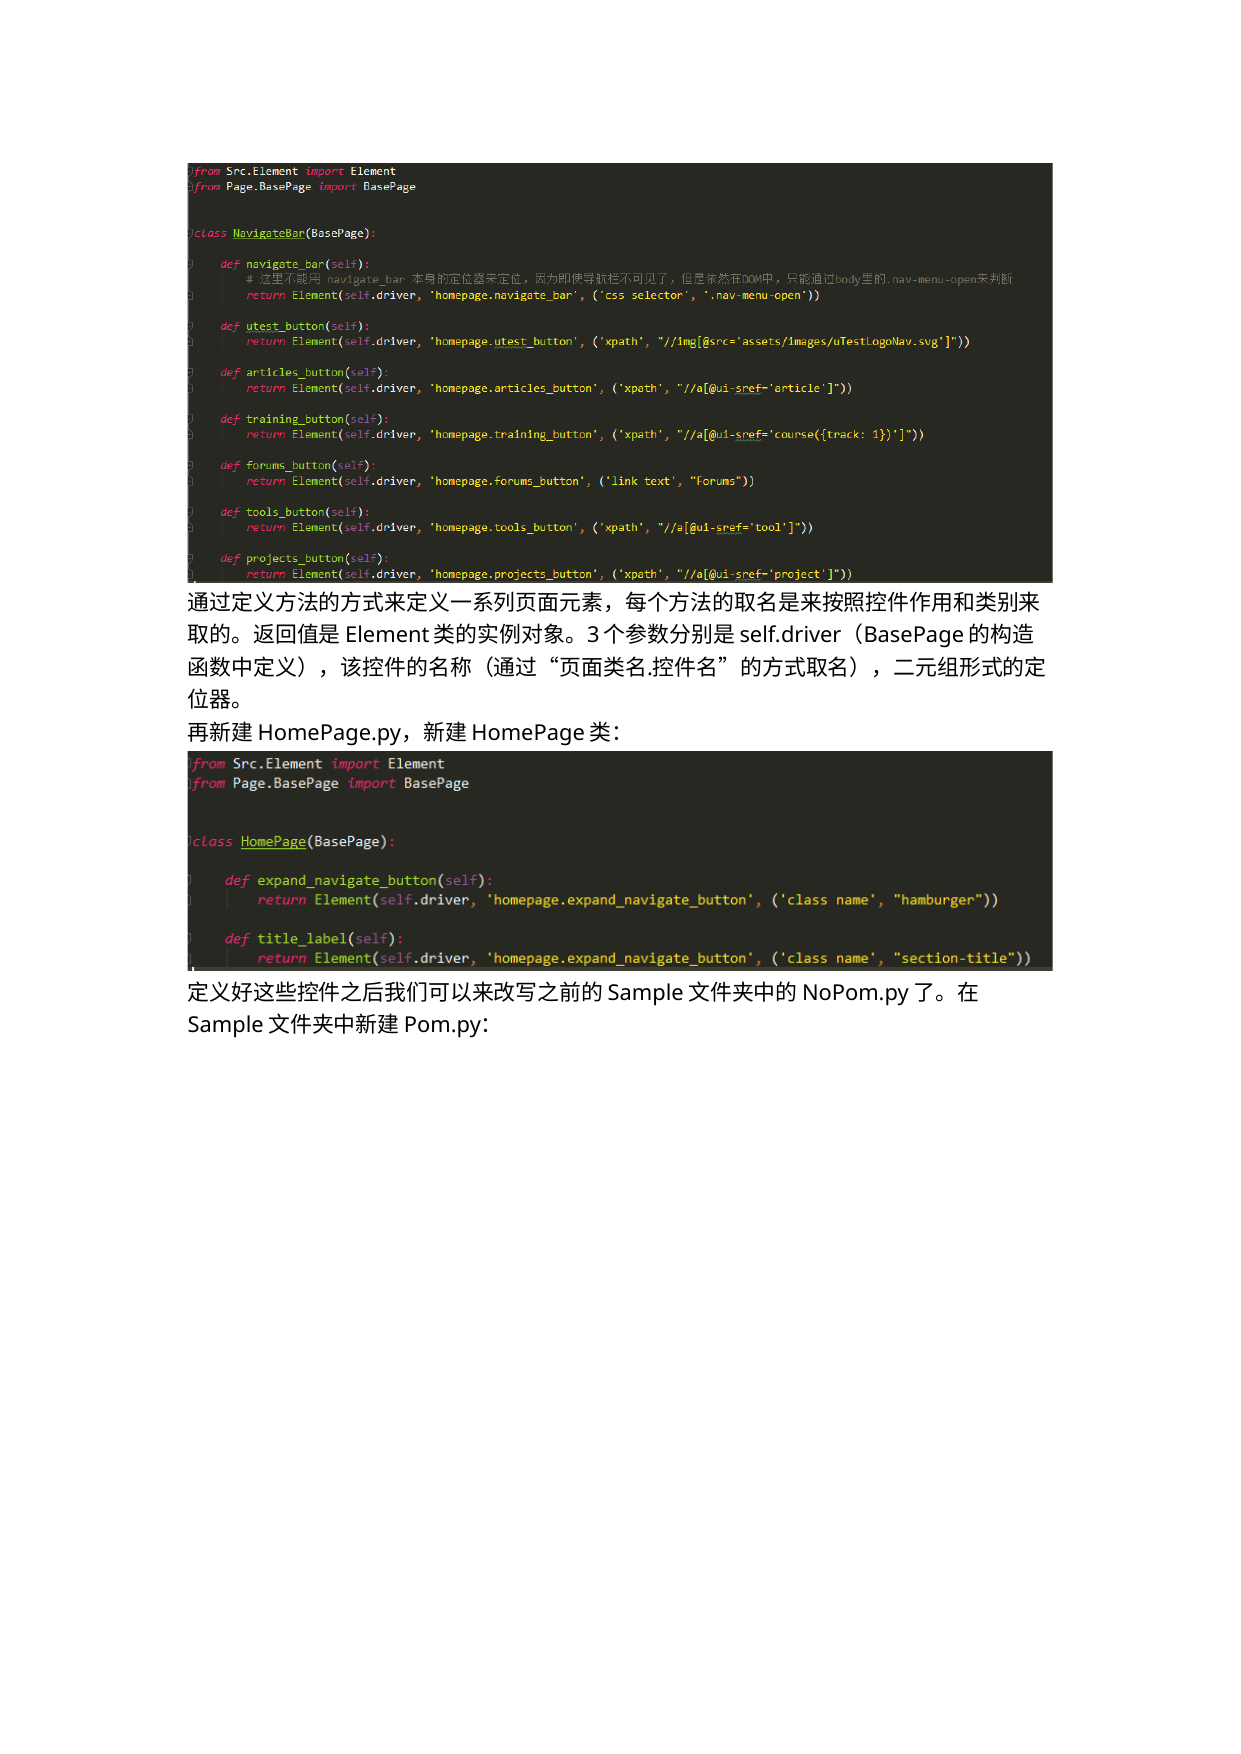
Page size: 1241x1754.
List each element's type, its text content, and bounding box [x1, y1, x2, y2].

picture [187, 751, 1053, 971]
picture [187, 163, 1053, 583]
text 通过定义方法的方式来定义一系列页面元素，每个方法的取名是来按照控件作用和类别来取的。返回值是Element类的实例对象。3个参数分别是self.driver（BasePage的构造函数中定义），该控件的名称（通过“页面类名.控件名”的方式取名），二元组形式的定位器。 [187, 584, 1053, 714]
text 再新建HomePage.py，新建HomePage类： [187, 714, 1053, 747]
text 定义好这些控件之后我们可以来改写之前的Sample文件夹中的NoPom.py了。在Sample文件夹中新建Pom.py： [187, 974, 1053, 1039]
